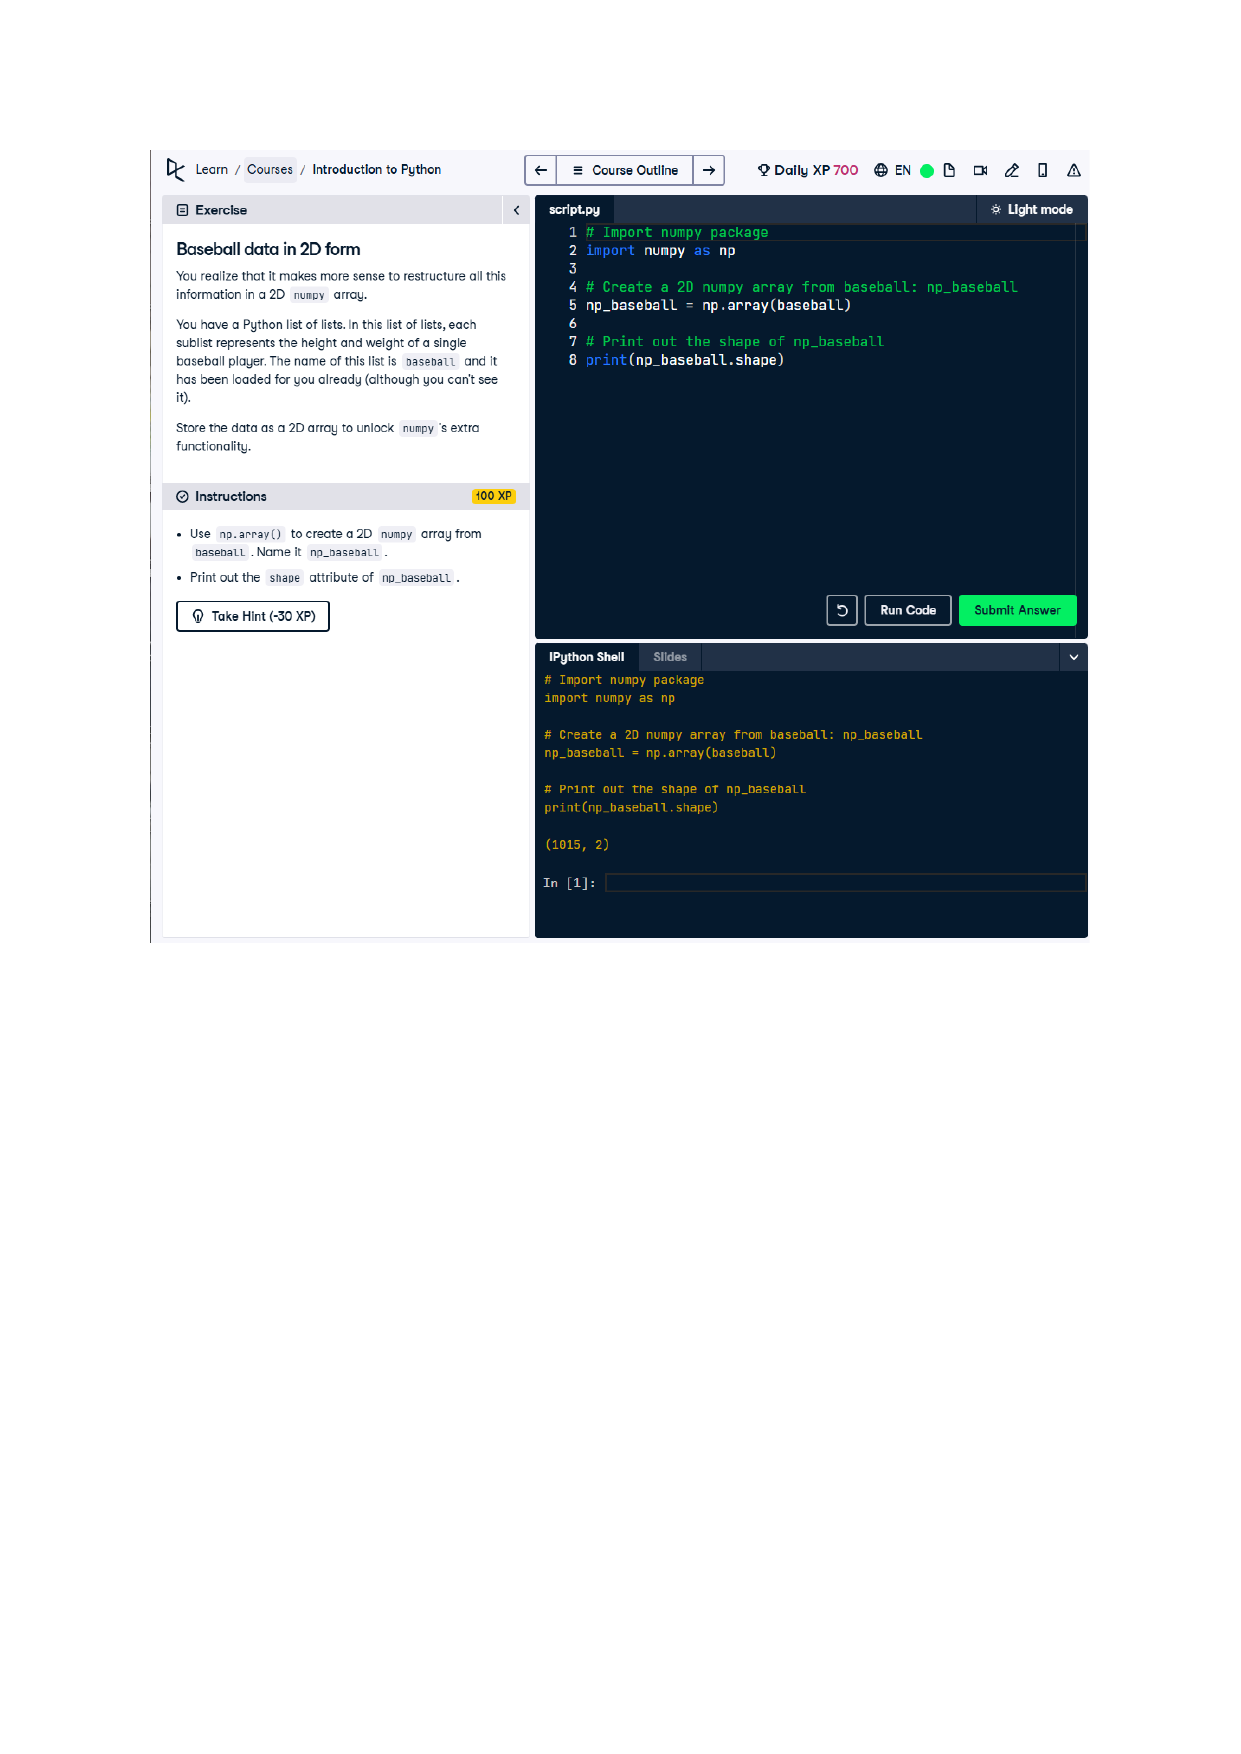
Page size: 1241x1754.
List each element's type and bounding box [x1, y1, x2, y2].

picture [150, 150, 1090, 943]
